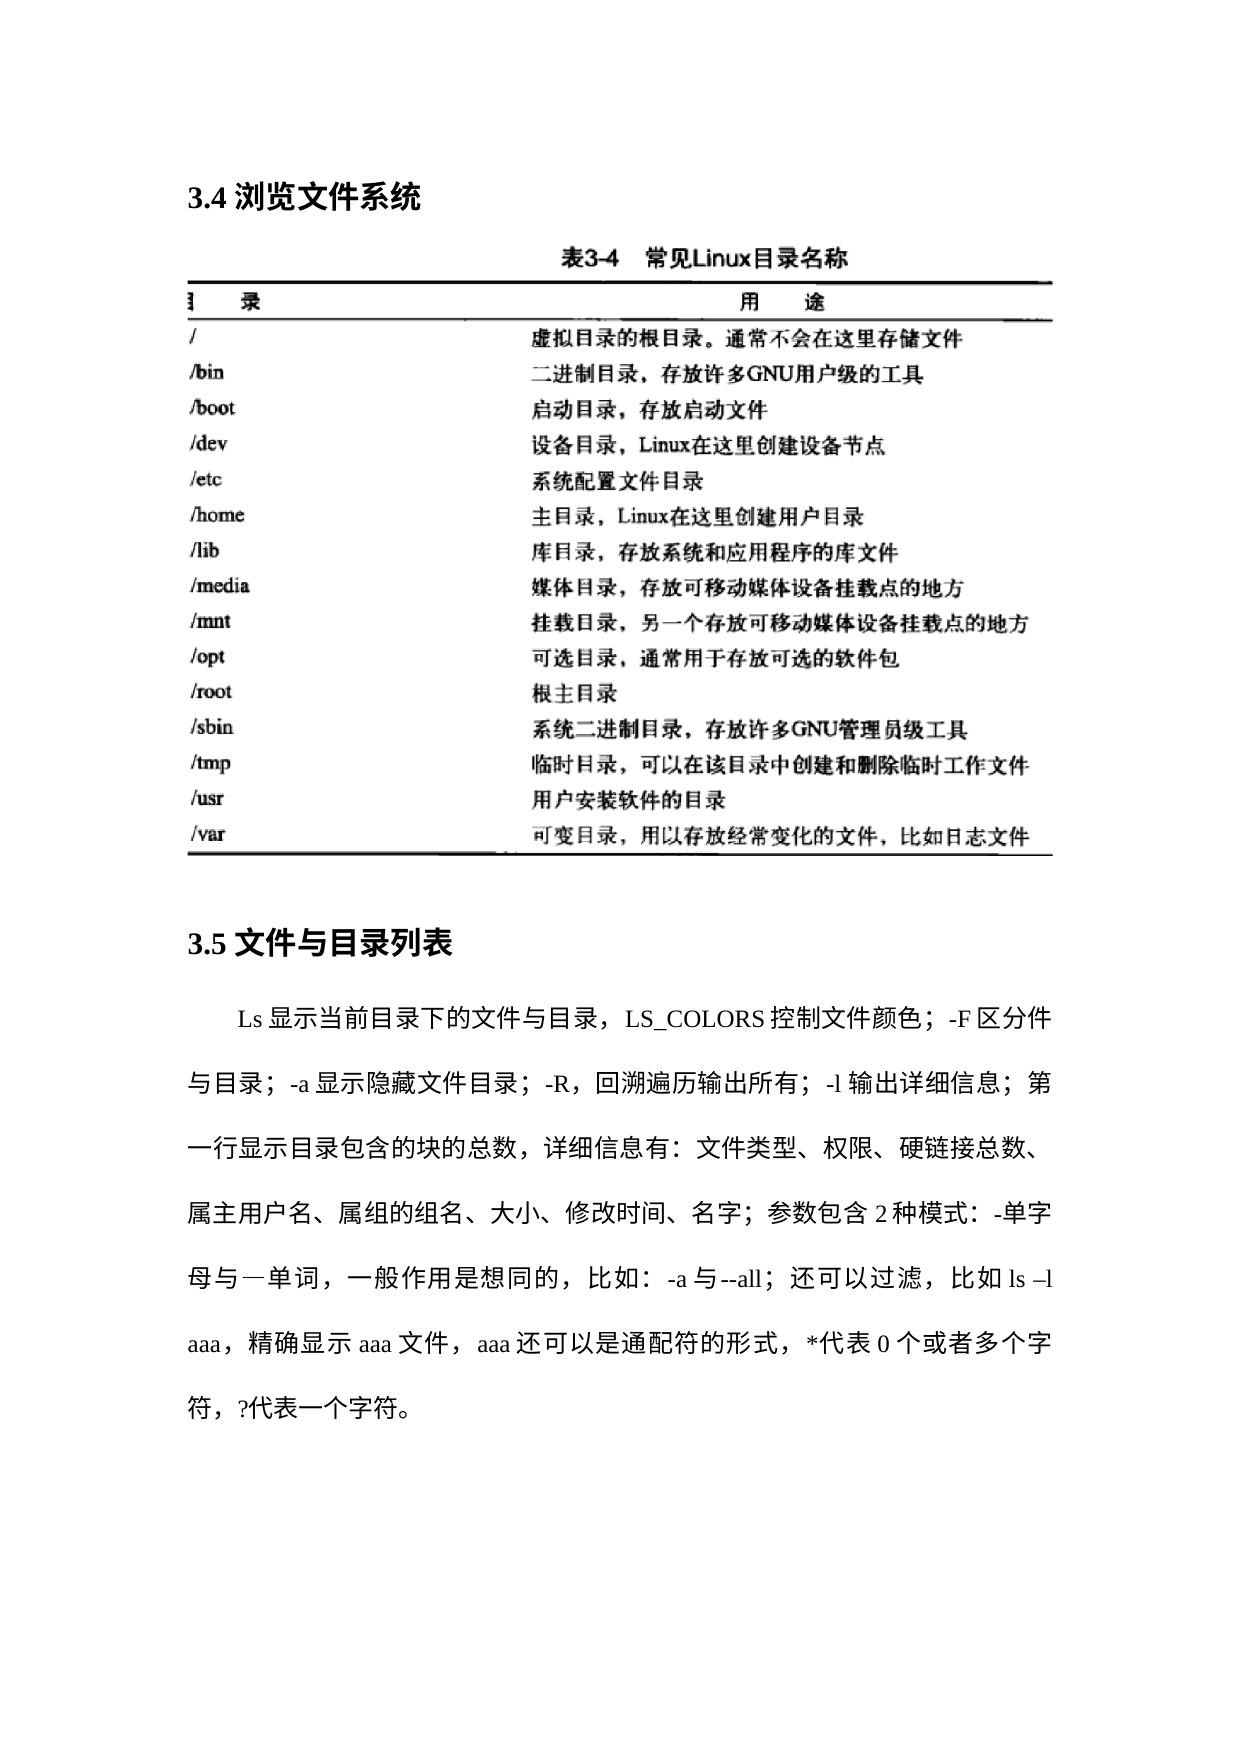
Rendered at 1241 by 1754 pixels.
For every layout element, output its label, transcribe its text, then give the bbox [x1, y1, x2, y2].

subtitle 3.4 浏览文件系统 [187, 162, 1053, 227]
text Ls显示当前目录下的文件与目录，LS_COLORS控制文件颜色；-F区分件与目录；-a显示隐藏文件目录；-R，回溯遍历输出所有；-l 输出详细信息；第一行显示目录包含的块的总数，详细信息有：文件类型、权限、硬链接总数、属主用户名、属组的组名、大小、修改时间、名字；参数包含2种模式：-单字母与—单词，一般作用是想同的，比如：-a与--all；还可以过滤，比如ls –l aaa，精确显示aaa文件，aaa还可以是通配符的形式，*代表0个或者多个字符，?代表一个字符。 [187, 984, 1053, 1439]
picture [187, 237, 1053, 856]
subtitle 3.5 文件与目录列表 [187, 908, 1053, 973]
